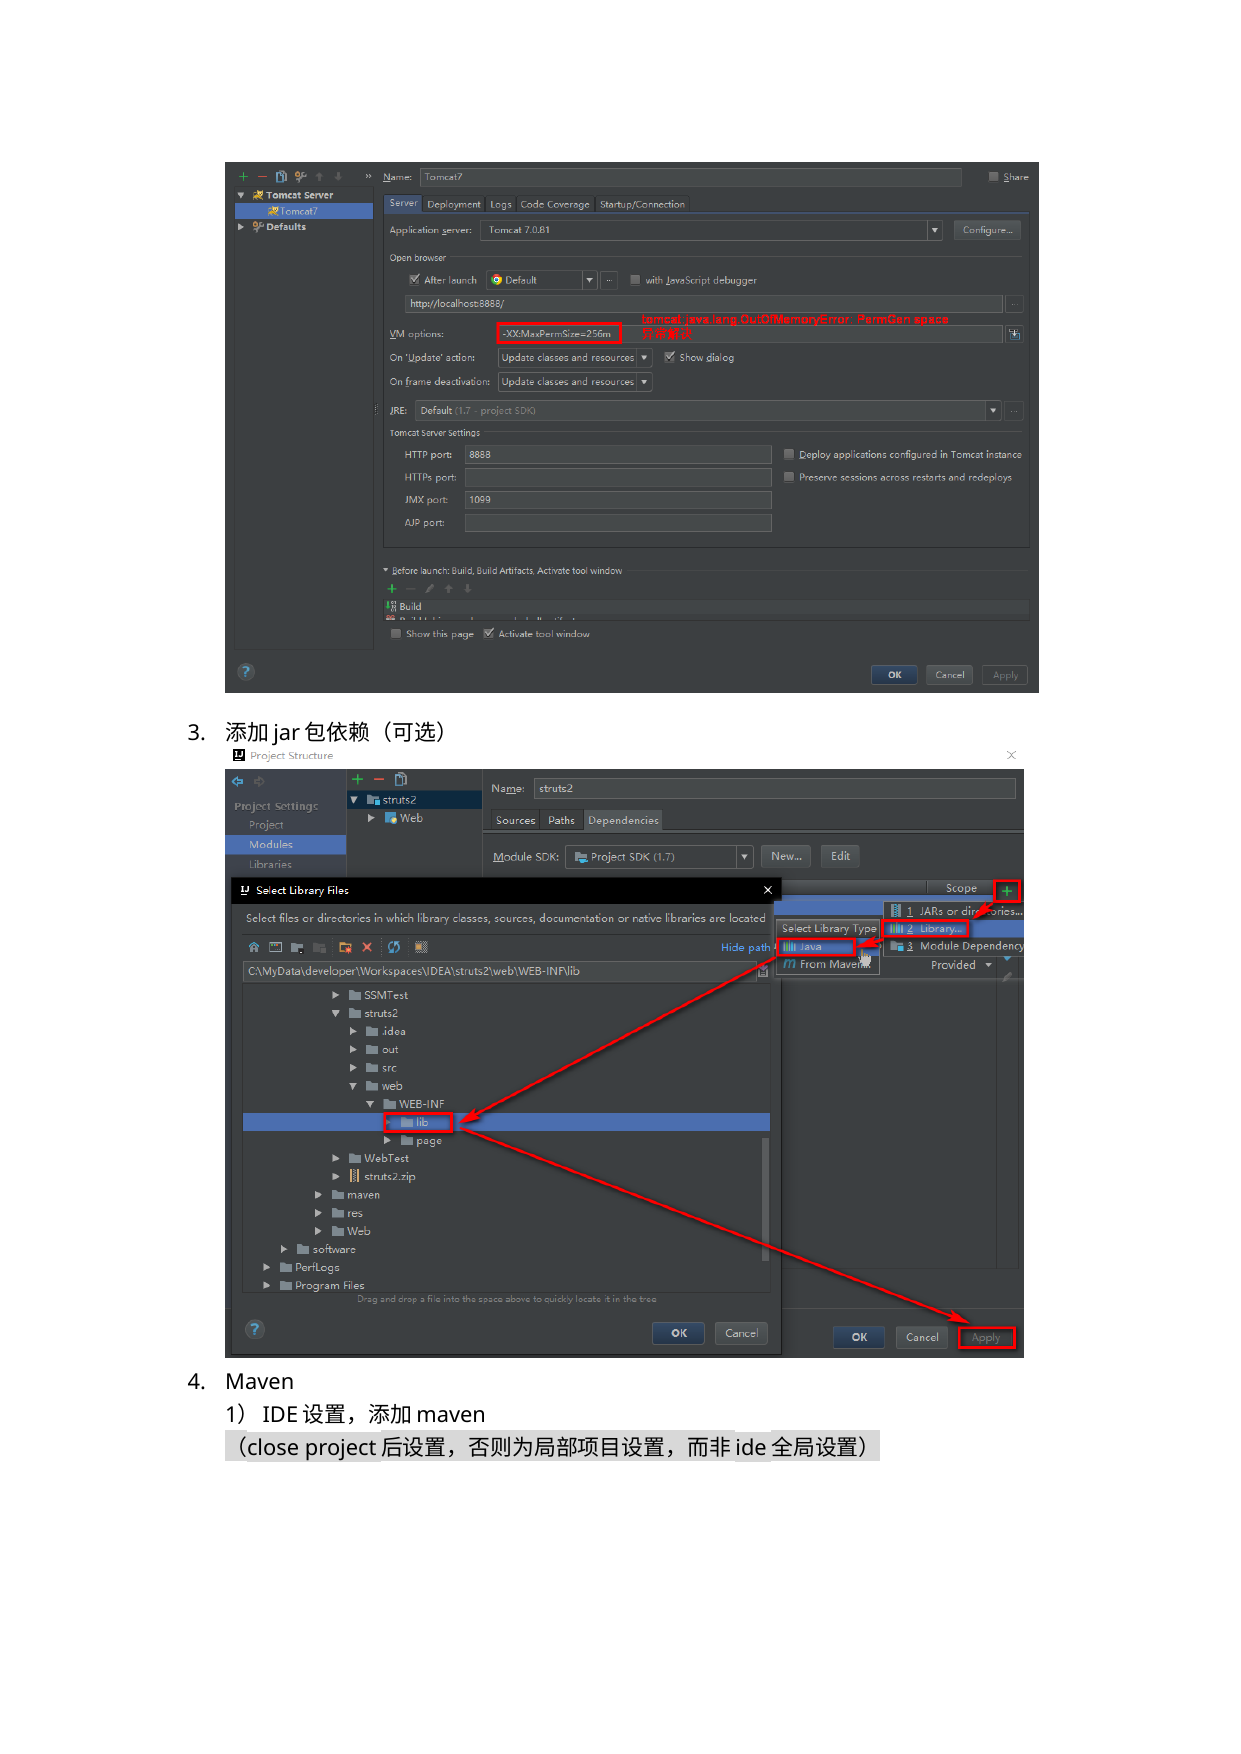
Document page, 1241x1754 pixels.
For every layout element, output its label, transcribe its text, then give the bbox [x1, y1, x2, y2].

picture [225, 162, 1039, 693]
list Maven [187, 1364, 1053, 1397]
list 添加jar包依赖（可选） [187, 714, 1053, 747]
text （close project后设置，否则为局部项目设置，而非ide全局设置） [225, 1429, 1053, 1462]
list IDE设置，添加maven [225, 1397, 1053, 1429]
picture [225, 746, 1024, 1358]
